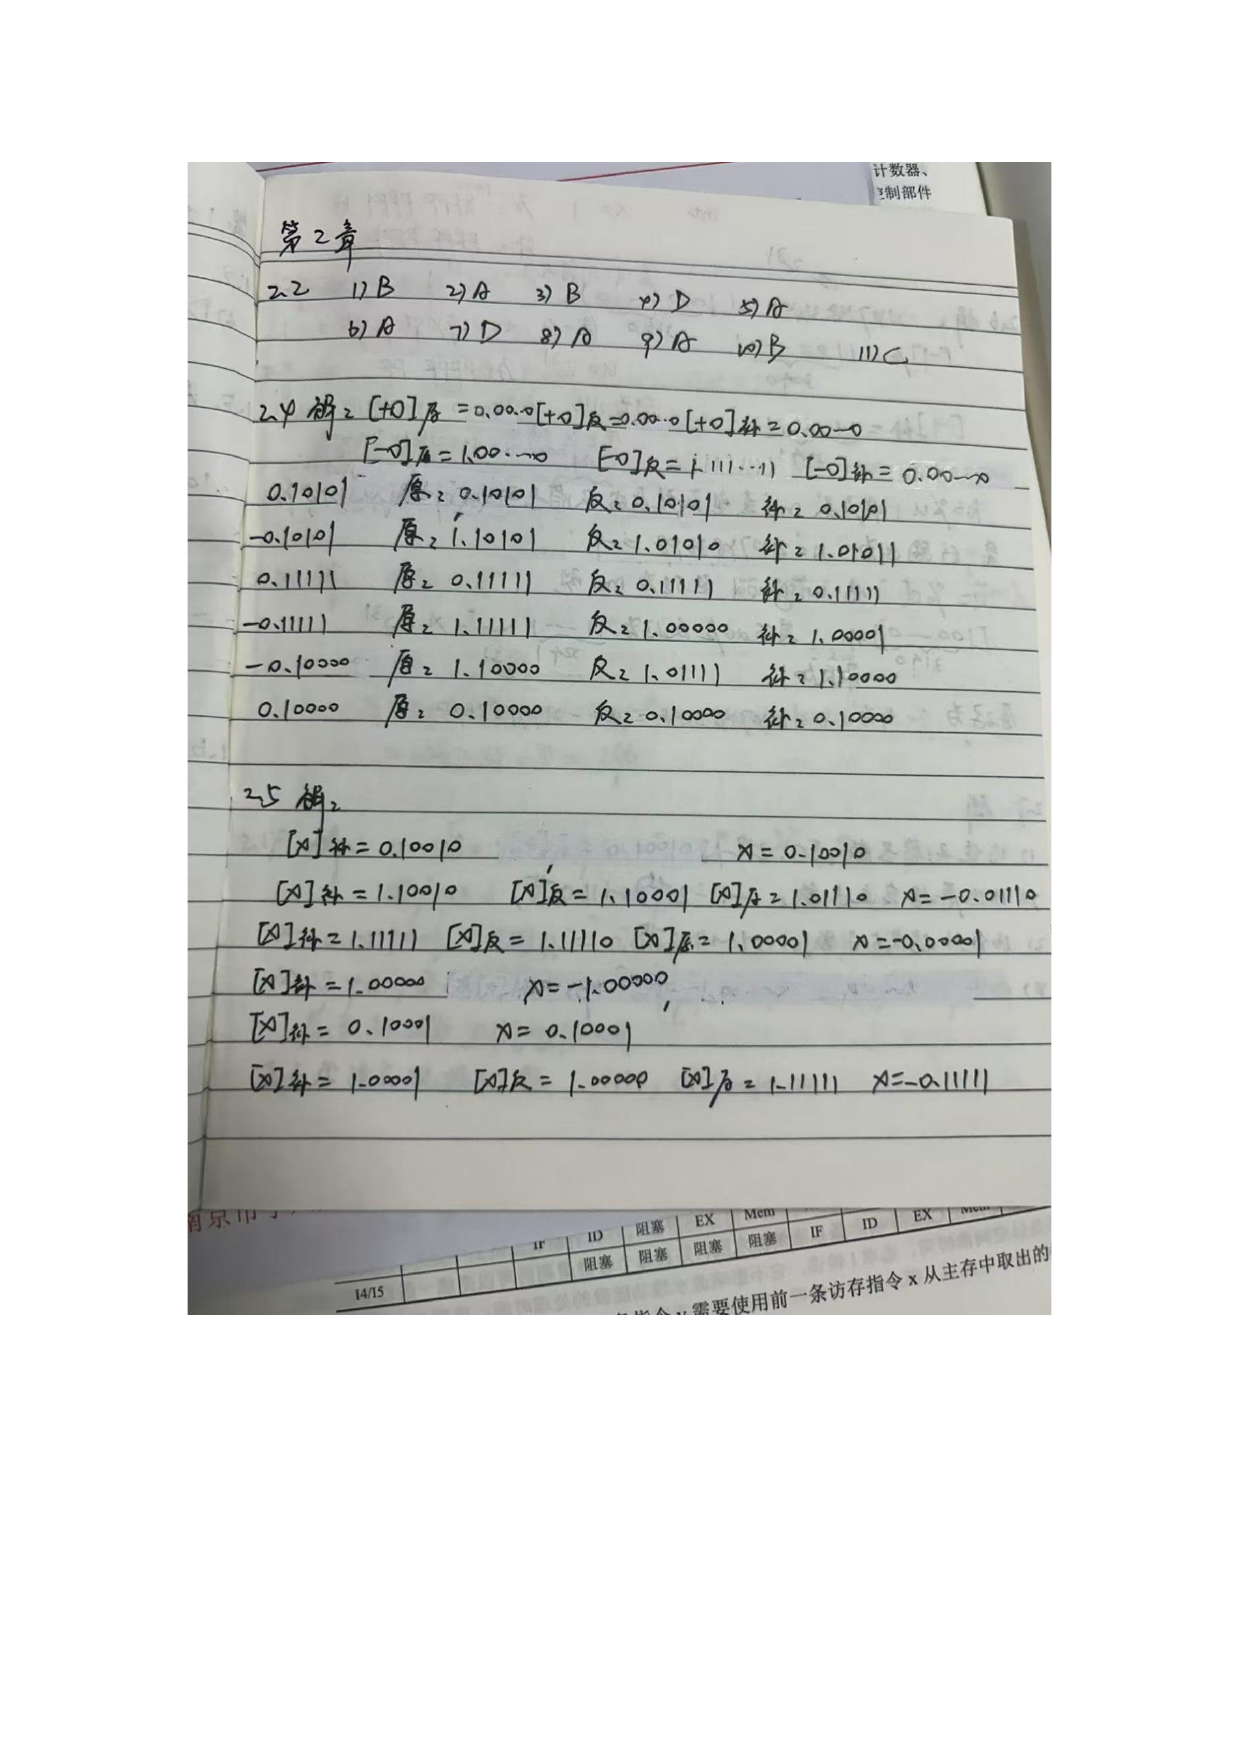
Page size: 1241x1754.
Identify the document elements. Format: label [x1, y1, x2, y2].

picture [187, 162, 1052, 1315]
